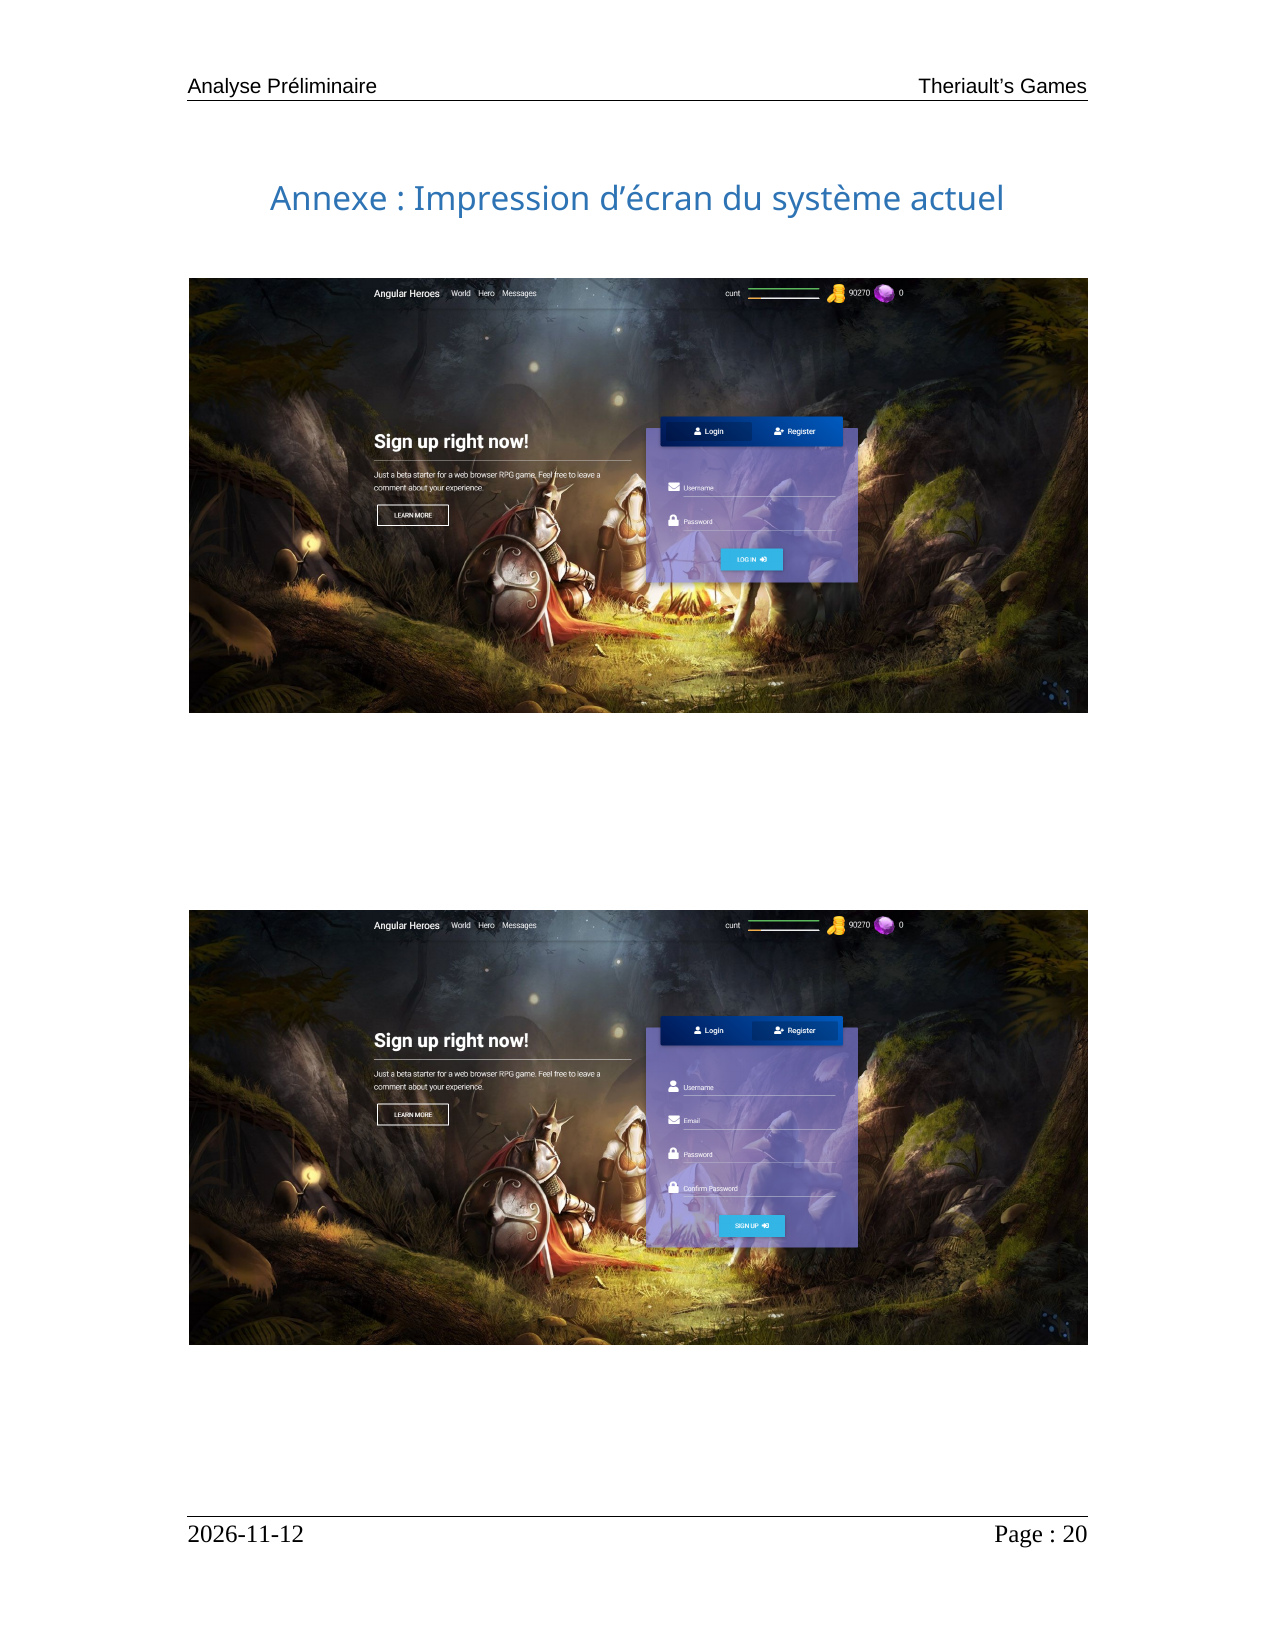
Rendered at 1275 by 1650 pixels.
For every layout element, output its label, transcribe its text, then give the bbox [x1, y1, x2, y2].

picture [189, 278, 1088, 713]
subtitle Annexe : Impression d’écran du système actuel [187, 175, 1088, 220]
picture [189, 910, 1088, 1345]
